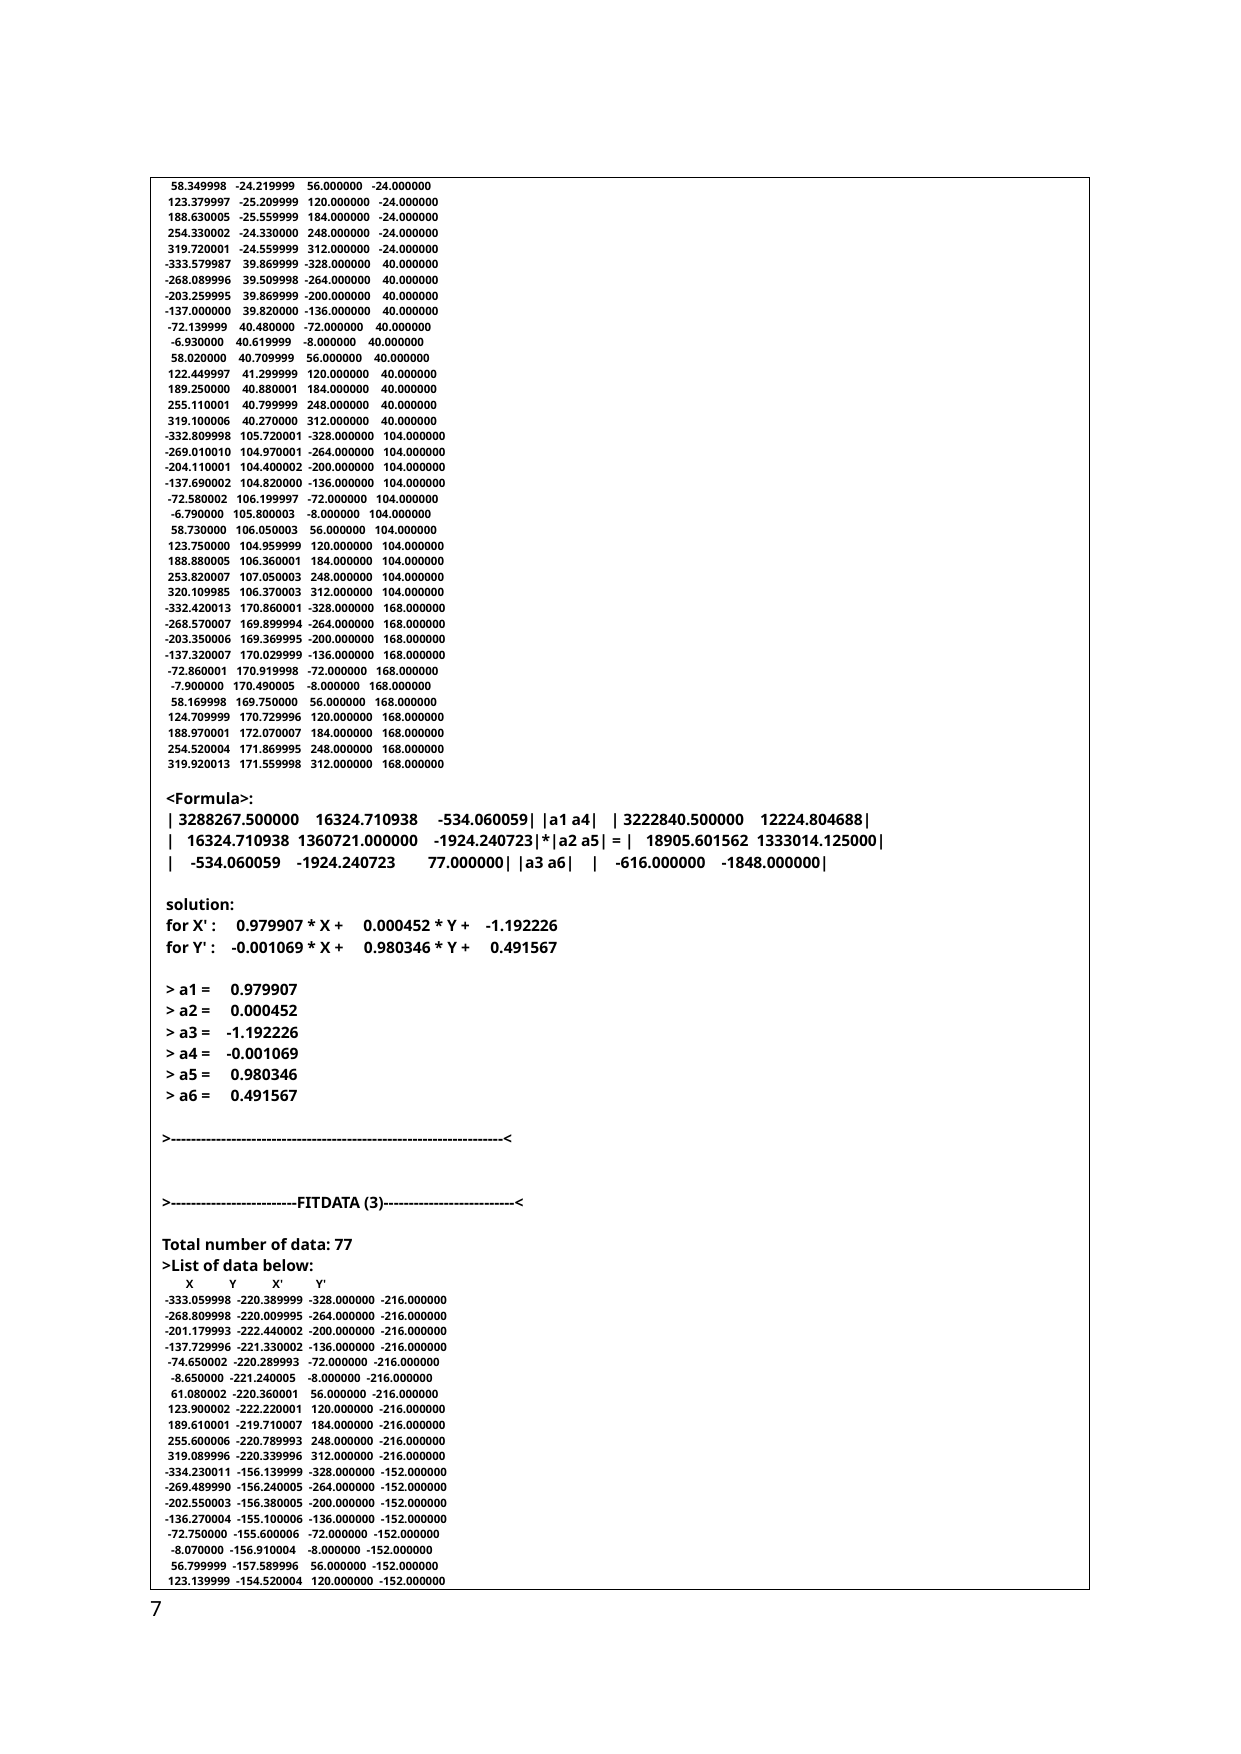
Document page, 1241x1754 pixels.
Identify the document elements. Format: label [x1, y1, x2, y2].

table_header [151, 178, 1089, 1589]
